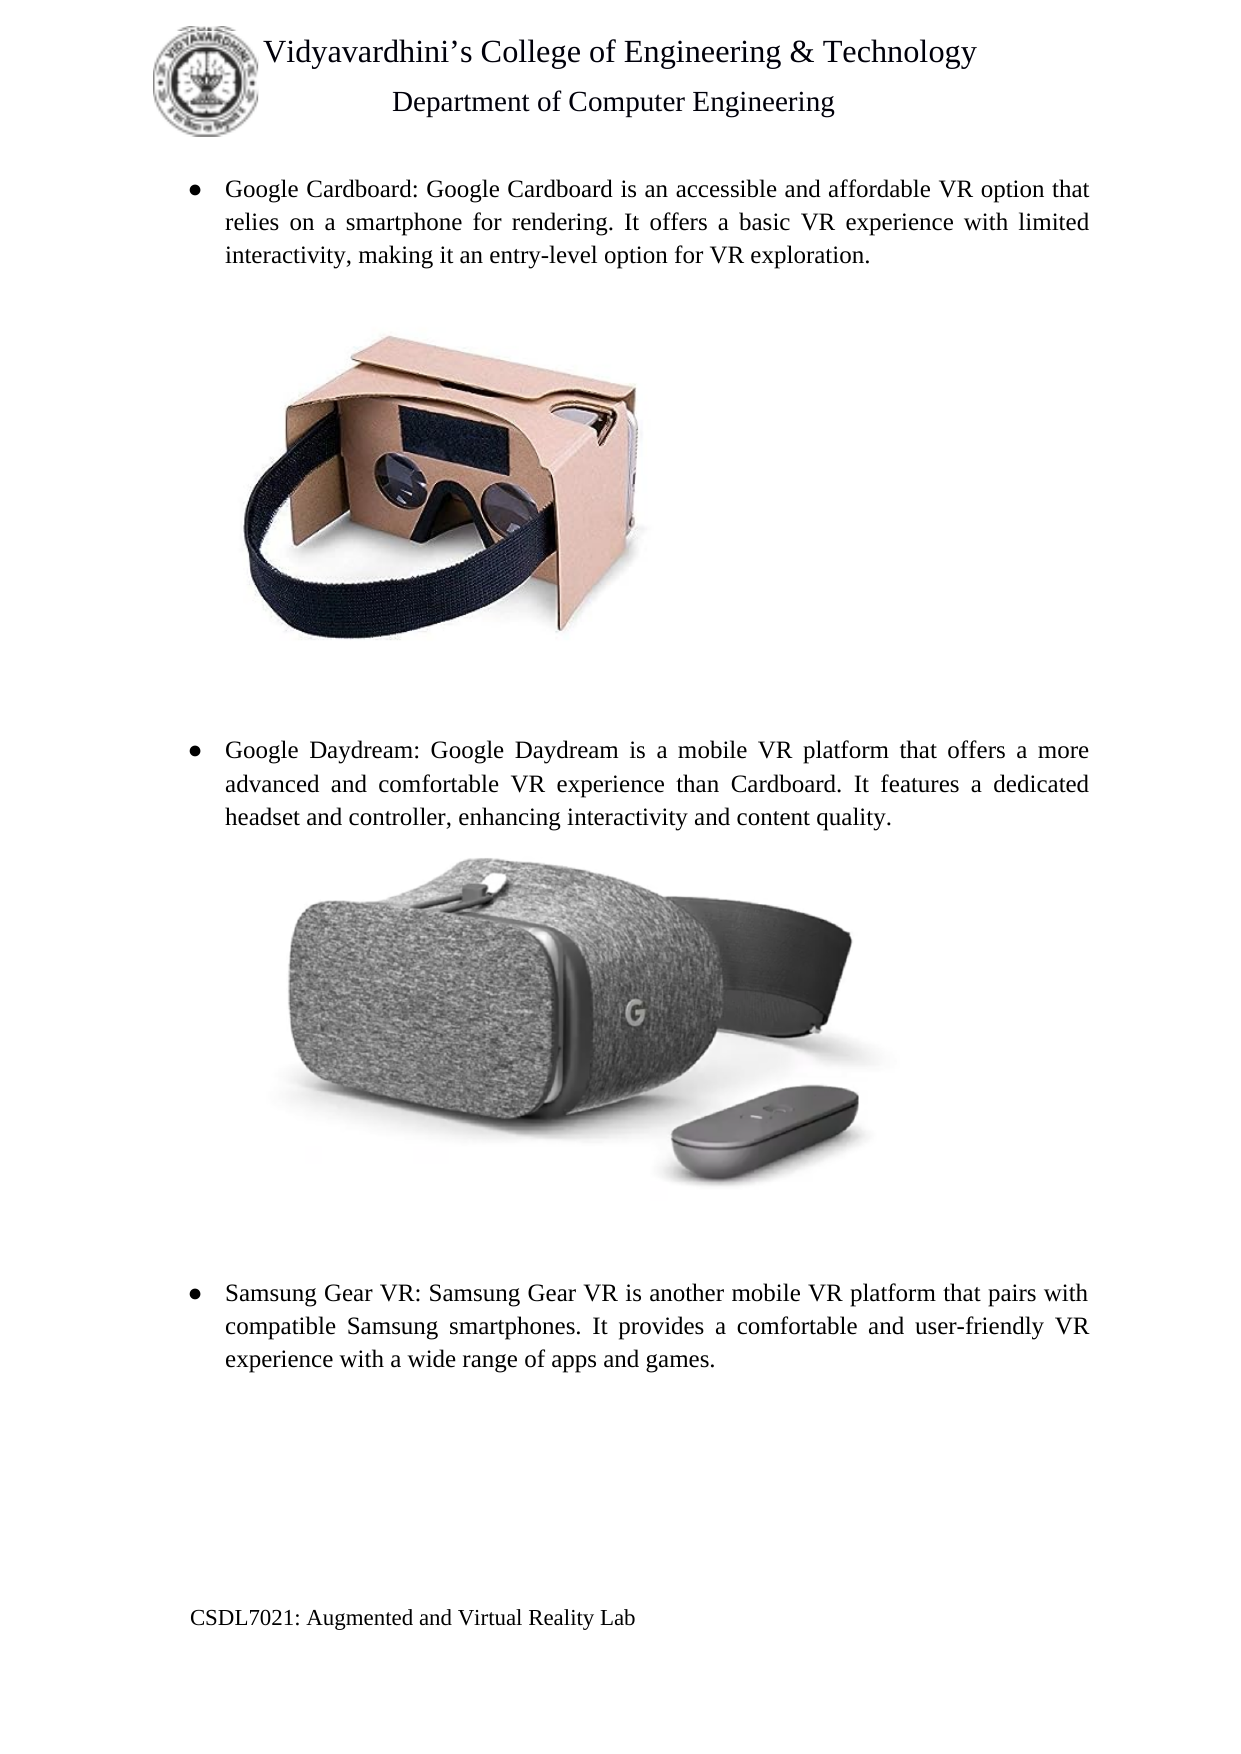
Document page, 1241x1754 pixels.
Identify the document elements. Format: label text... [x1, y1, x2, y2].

list Samsung Gear VR: Samsung Gear VR is another mobile VR platform that pairs with compatible Samsung smartphones. It provides a comfortable and user-friendly VR experience with a wide range of apps and games. [187, 1278, 1090, 1373]
picture [225, 273, 684, 732]
list Google Cardboard: Google Cardboard is an accessible and affordable VR option that relies on a smartphone for rendering. It offers a basic VR experience with limited interactivity, making it an entry-level option for VR exploration. [187, 174, 1090, 269]
picture [225, 834, 931, 1209]
list Google Daydream: Google Daydream is a mobile VR platform that offers a more advanced and comfortable VR experience than Cardboard. It features a dedicated headset and controller, enhancing interactivity and content quality. [187, 736, 1090, 830]
picture [153, 26, 259, 137]
